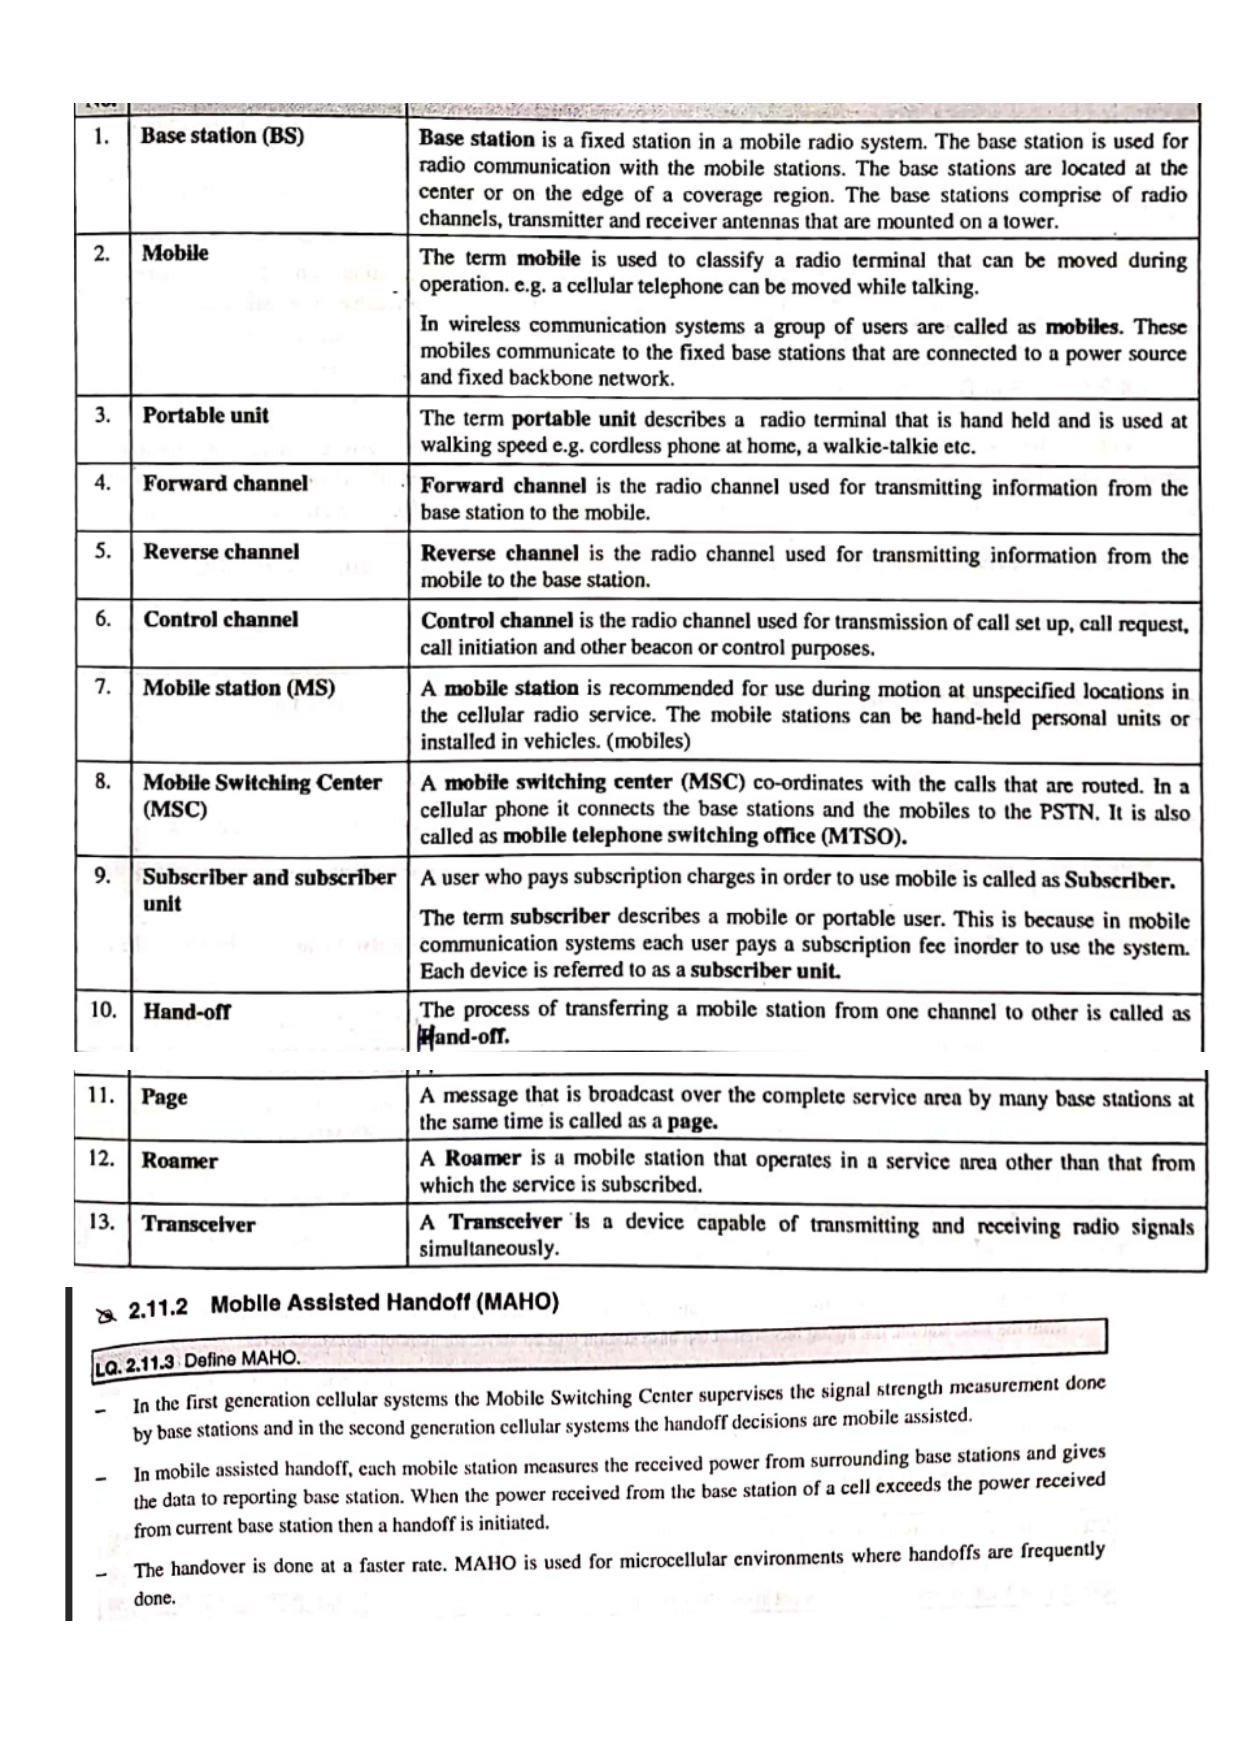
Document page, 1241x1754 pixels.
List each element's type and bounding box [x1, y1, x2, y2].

picture [65, 1287, 1186, 1621]
picture [73, 1070, 1212, 1274]
picture [73, 103, 1212, 1052]
